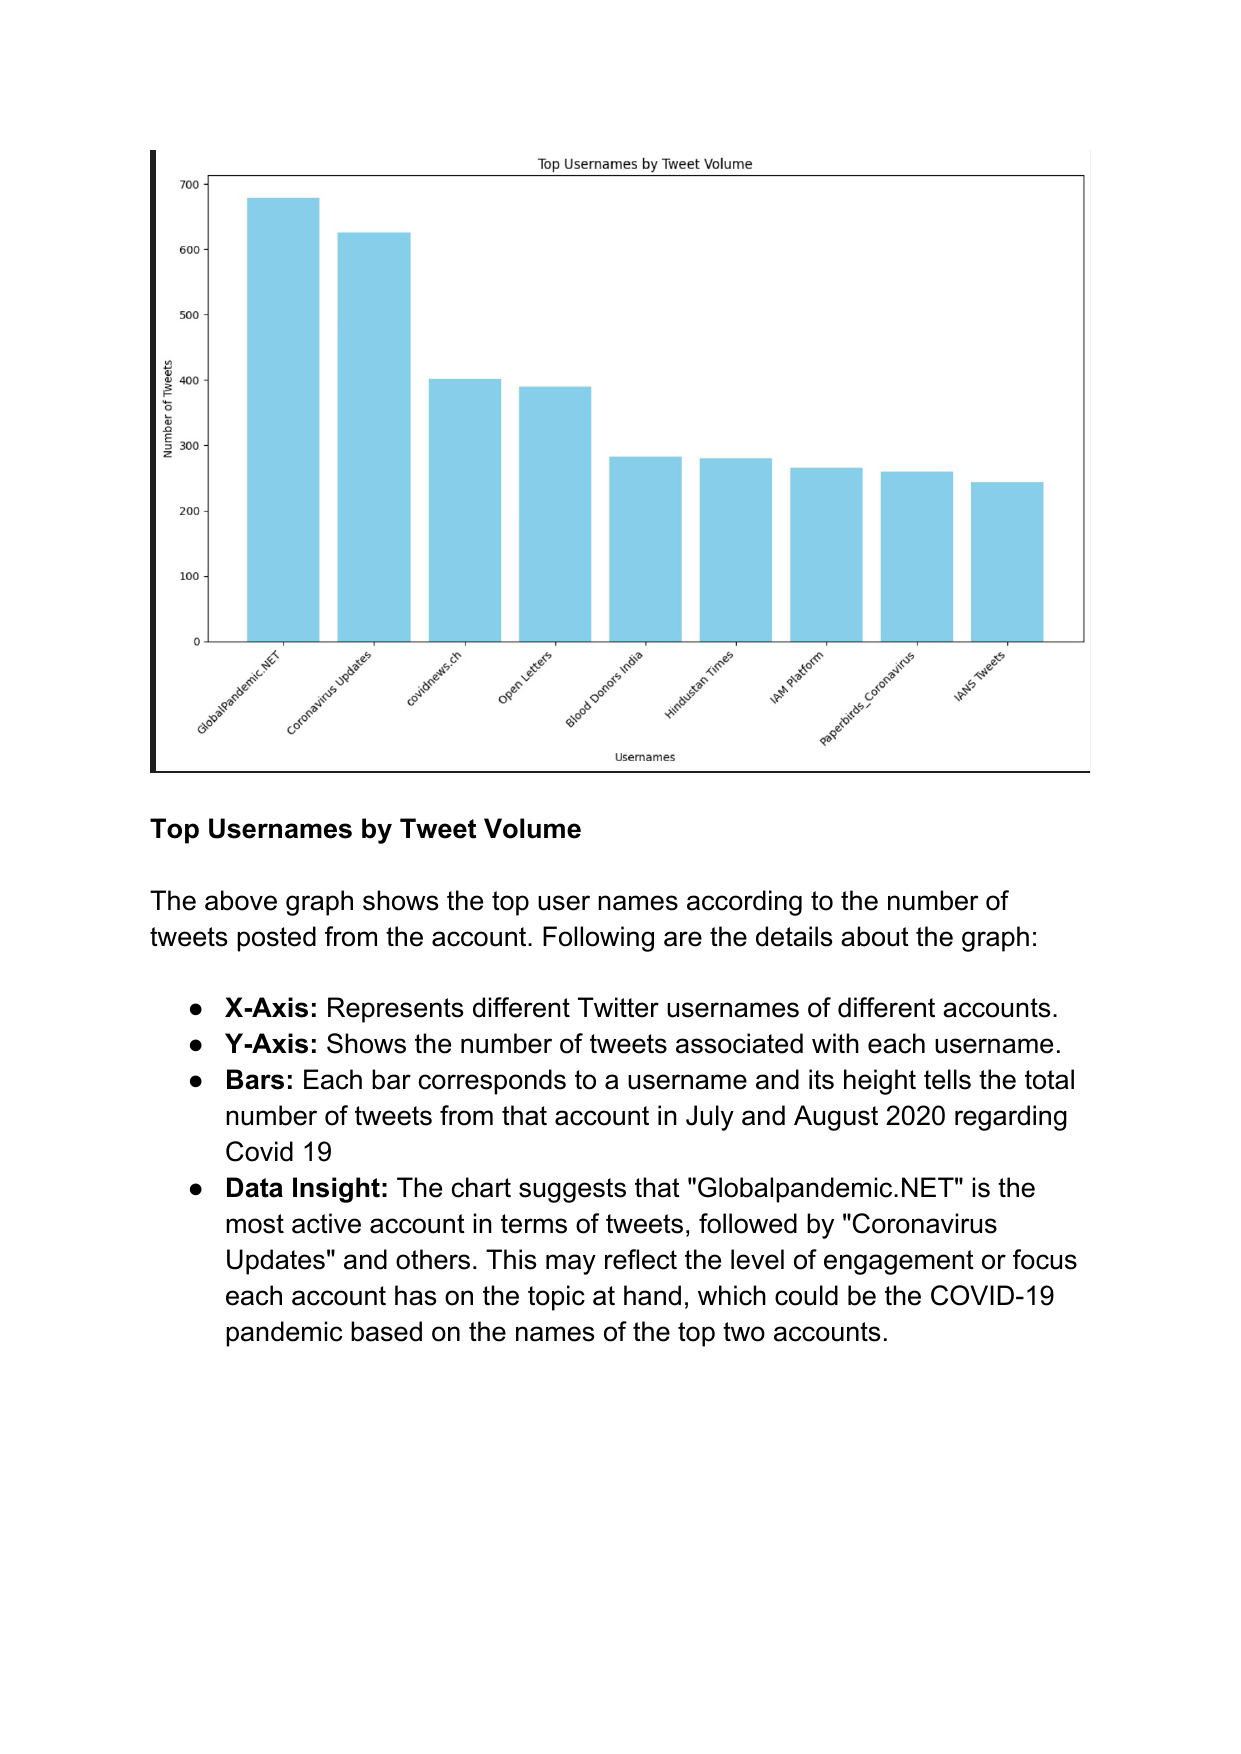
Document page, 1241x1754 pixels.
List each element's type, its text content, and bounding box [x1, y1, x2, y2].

picture [150, 150, 1091, 773]
text Top Usernames by Tweet Volume [150, 813, 1090, 844]
list Y-Axis: Shows the number of tweets associated with each username. [187, 1028, 1090, 1059]
list Bars: Each bar corresponds to a username and its height tells the total number of tweets from that account in July and August 2020 regarding Covid 19 [187, 1064, 1090, 1167]
list Data Insight: The chart suggests that "Globalpandemic.NET" is the most active account in terms of tweets, followed by "Coronavirus Updates" and others. This may reflect the level of engagement or focus each account has on the topic at hand, which could be the COVID-19 pandemic based on the names of the top two accounts. [187, 1172, 1090, 1347]
text The above graph shows the top user names according to the number of tweets posted from the account. Following are the details about the graph: [150, 884, 1090, 952]
list X-Axis: Represents different Twitter usernames of different accounts. [187, 992, 1090, 1024]
